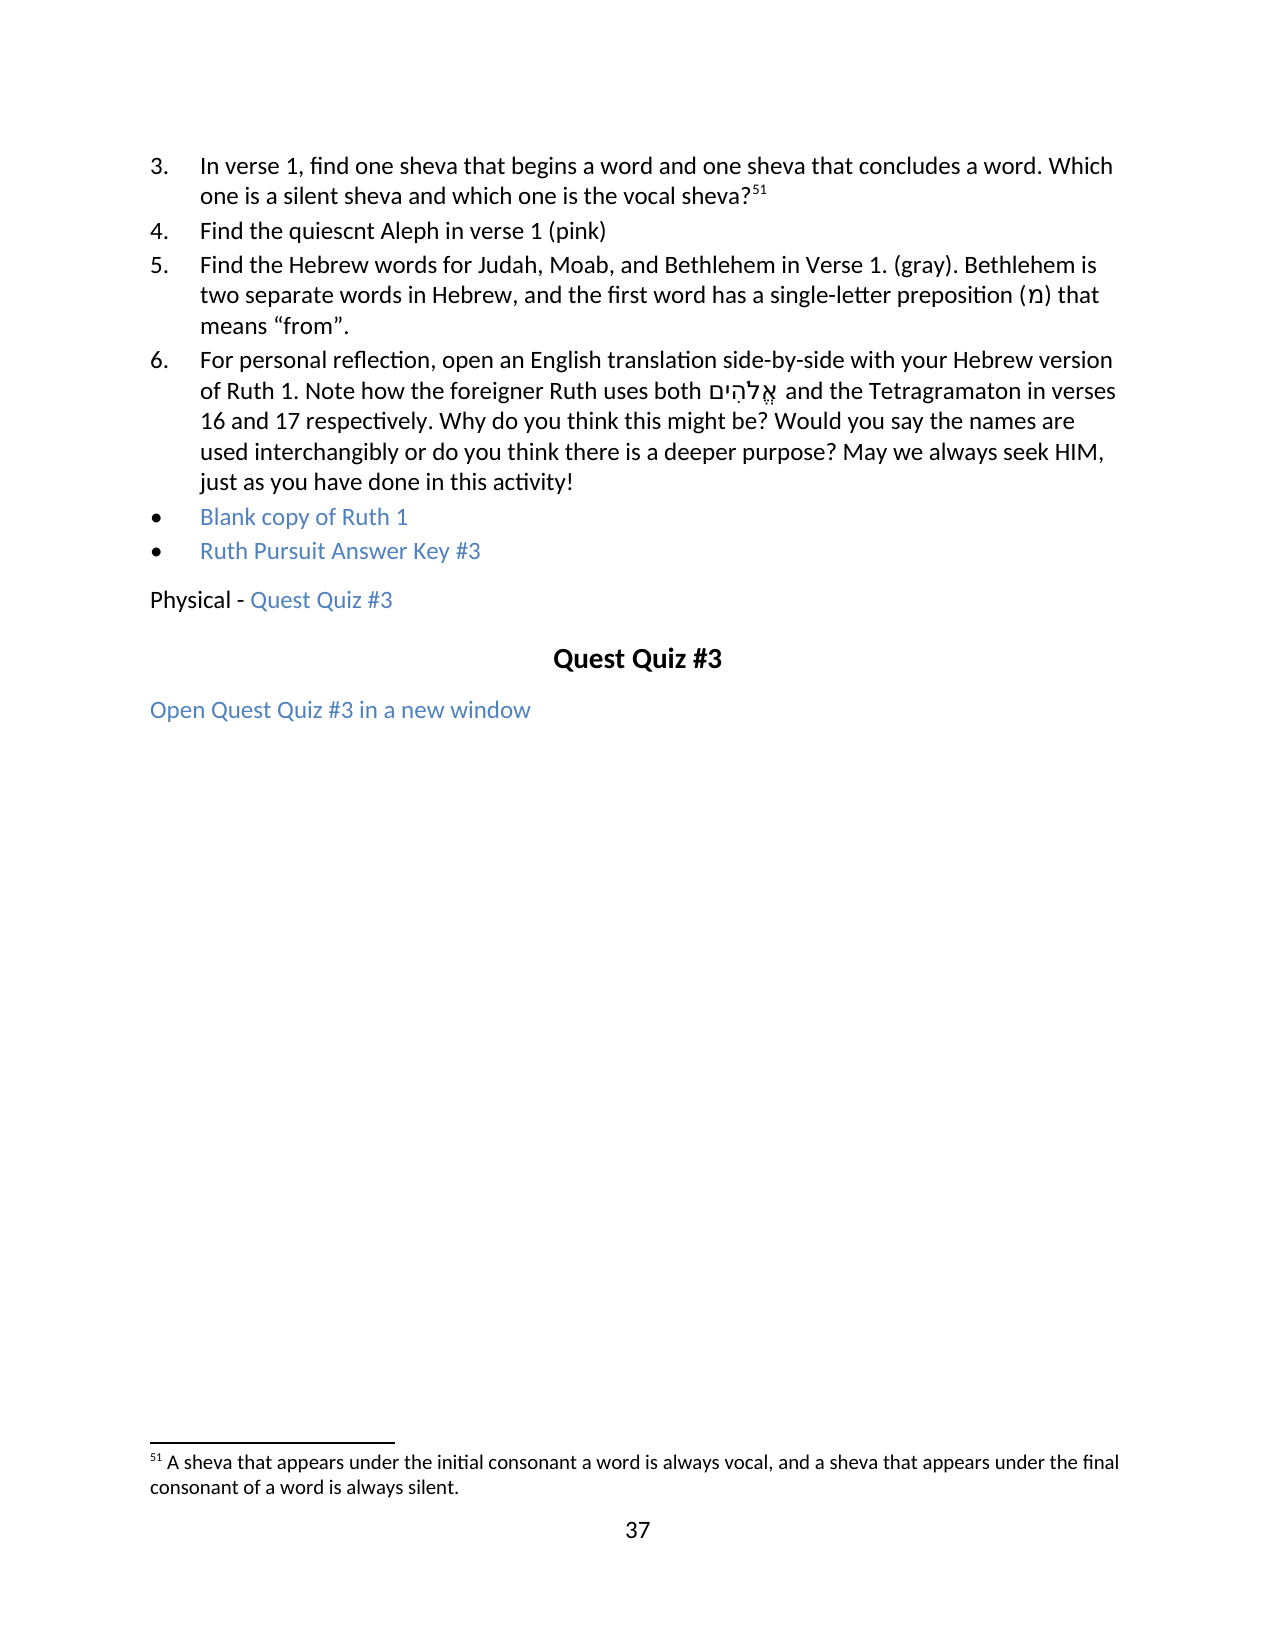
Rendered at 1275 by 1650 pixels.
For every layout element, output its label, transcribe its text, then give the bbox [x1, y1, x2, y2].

list Find the Hebrew words for Judah, Moab, and Bethlehem in Verse 1. (gray). Bethlehem is two separate words in Hebrew, and the first word has a single-letter preposition (מ) that means “from”. [150, 249, 1125, 341]
list Ruth Pursuit Answer Key #3 [150, 535, 1125, 566]
subtitle Quest Quiz #3 [150, 640, 1125, 675]
list In verse 1, find one sheva that begins a word and one sheva that concludes a word. Which one is a silent sheva and which one is the vocal sheva? [150, 150, 1125, 211]
text Open Quest Quiz #3 in a new window [150, 694, 1125, 725]
list Blank copy of Ruth 1 [150, 501, 1125, 531]
text Physical - Quest Quiz #3 [150, 584, 1125, 615]
list For personal reflection, open an English translation side-by-side with your Hebrew version of Ruth 1. Note how the foreigner Ruth uses both אֱלֹהִים and the Tetragramaton in verses 16 and 17 respectively. Why do you think this might be? Would you say the names are used interchangibly or do you think there is a deeper purpose? May we always seek HIM, just as you have done in this activity! [150, 344, 1125, 497]
list Find the quiescnt Aleph in verse 1 (pink) [150, 215, 1125, 245]
